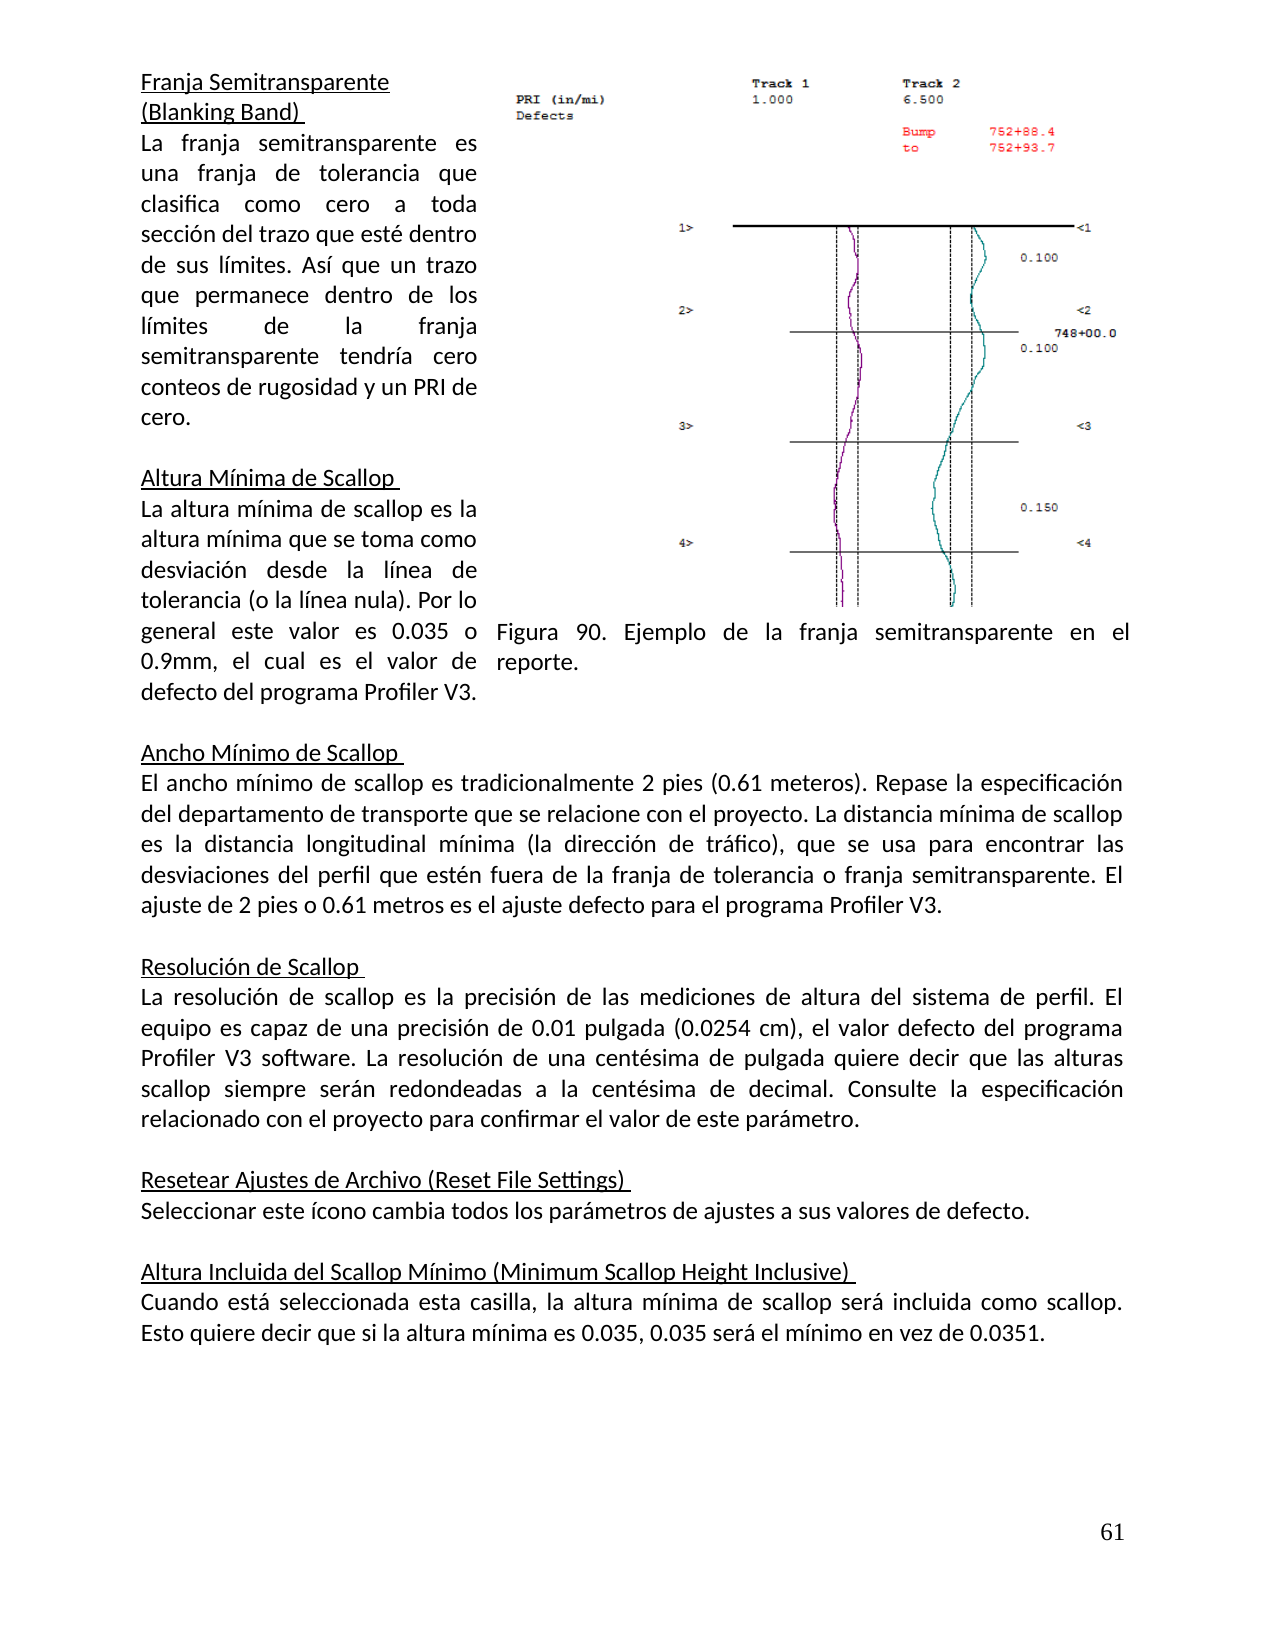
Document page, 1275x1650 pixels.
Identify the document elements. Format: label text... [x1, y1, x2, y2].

subtitle Franja Semitransparente (Blanking Band) [141, 66, 1125, 127]
subtitle Altura Incluida del Scallop Mínimo (Minimum Scallop Height Inclusive) [141, 1256, 1125, 1286]
subtitle Ancho Mínimo de Scallop [141, 737, 1125, 768]
text La altura mínima de scallop es la altura mínima que se toma como desviación desde la línea de tolerancia (o la línea nula). Por lo general este valor es 0.035 o 0.9mm, el cual es el valor de defecto del programa Profiler V3. [141, 493, 1125, 707]
subtitle Resolución de Scallop [141, 951, 1125, 981]
text La resolución de scallop es la precisión de las mediciones de altura del sistema de perfil. El equipo es capaz de una precisión de 0.01 pulgada (0.0254 cm), el valor defecto del programa Profiler V3 software. La resolución de una centésima de pulgada quiere decir que las alturas scallop siempre serán redondeadas a la centésima de decimal. Consulte la especificación relacionado con el proyecto para confirmar el valor de este parámetro. [141, 981, 1125, 1134]
picture [496, 67, 1160, 607]
text Seleccionar este ícono cambia todos los parámetros de ajustes a sus valores de defecto. [141, 1195, 1125, 1225]
subtitle Resetear Ajustes de Archivo (Reset File Settings) [141, 1164, 1125, 1195]
subtitle Altura Mínima de Scallop [141, 462, 496, 493]
text Cuando está seleccionada esta casilla, la altura mínima de scallop será incluida como scallop. Esto quiere decir que si la altura mínima es 0.035, 0.035 será el mínimo en vez de 0.0351. [141, 1286, 1125, 1347]
text La franja semitransparente es una franja de tolerancia que clasifica como cero a toda sección del trazo que esté dentro de sus límites. Así que un trazo que permanece dentro de los límites de la franja semitransparente tendría cero conteos de rugosidad y un PRI de cero. [141, 127, 496, 432]
text El ancho mínimo de scallop es tradicionalmente 2 pies (0.61 meteros). Repase la especificación del departamento de transporte que se relacione con el proyecto. La distancia mínima de scallop es la distancia longitudinal mínima (la dirección de tráfico), que se usa para encontrar las desviaciones del perfil que estén fuera de la franja de tolerancia o franja semitransparente. El ajuste de 2 pies o 0.61 metros es el ajuste defecto para el programa Profiler V3. [141, 768, 1125, 920]
